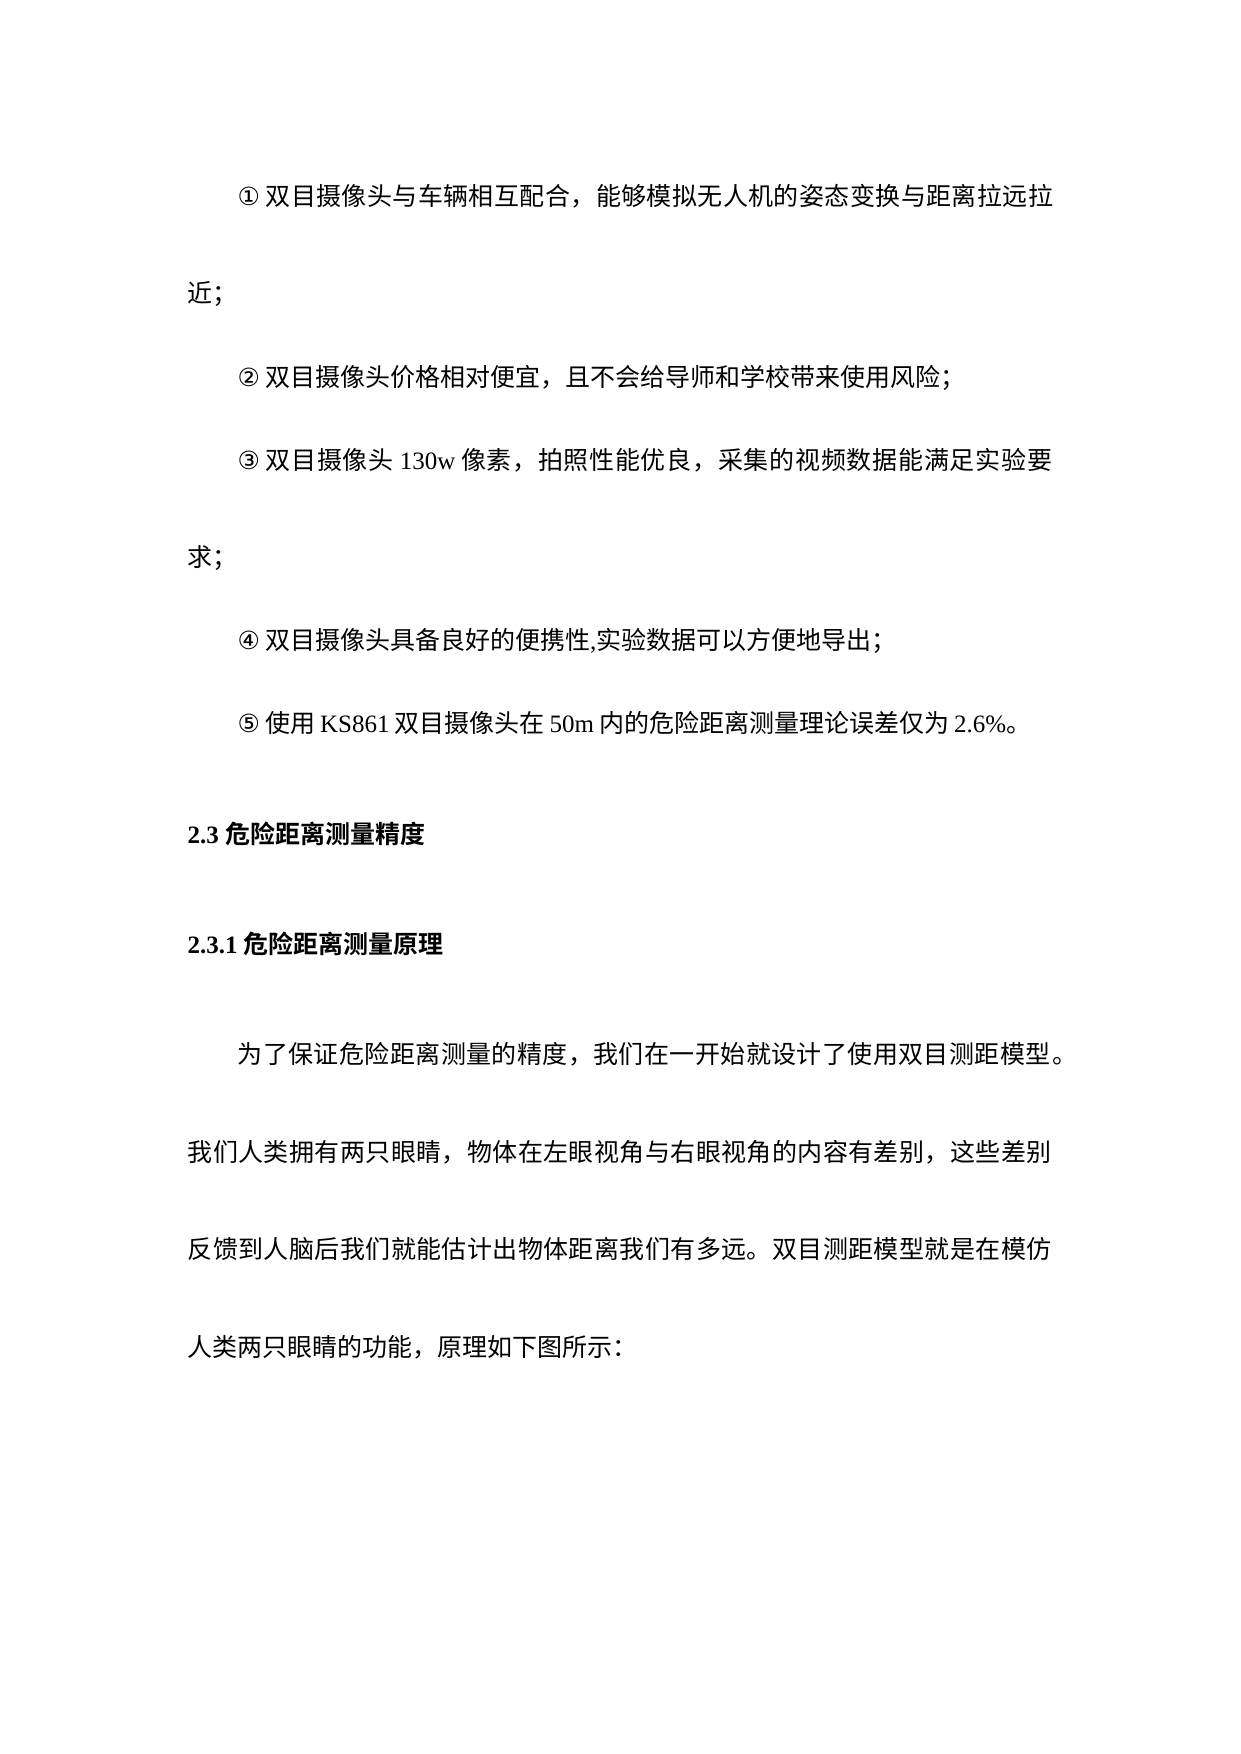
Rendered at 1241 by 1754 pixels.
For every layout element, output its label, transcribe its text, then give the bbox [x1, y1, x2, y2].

subtitle 2.3.1 危险距离测量原理 [187, 910, 1053, 975]
text ①双目摄像头与车辆相互配合，能够模拟无人机的姿态变换与距离拉远拉近； [187, 162, 1053, 324]
text ③双目摄像头130w像素，拍照性能优良，采集的视频数据能满足实验要求； [187, 426, 1053, 588]
text ④双目摄像头具备良好的便携性,实验数据可以方便地导出； [187, 606, 1053, 671]
text ⑤使用KS861双目摄像头在50m内的危险距离测量理论误差仅为2.6%。 [187, 689, 1053, 754]
subtitle 2.3 危险距离测量精度 [187, 800, 1053, 865]
text ②双目摄像头价格相对便宜，且不会给导师和学校带来使用风险； [187, 343, 1053, 408]
text 为了保证危险距离测量的精度，我们在一开始就设计了使用双目测距模型。我们人类拥有两只眼睛，物体在左眼视角与右眼视角的内容有差别，这些差别反馈到人脑后我们就能估计出物体距离我们有多远。双目测距模型就是在模仿人类两只眼睛的功能，原理如下图所示： [187, 1020, 1053, 1378]
